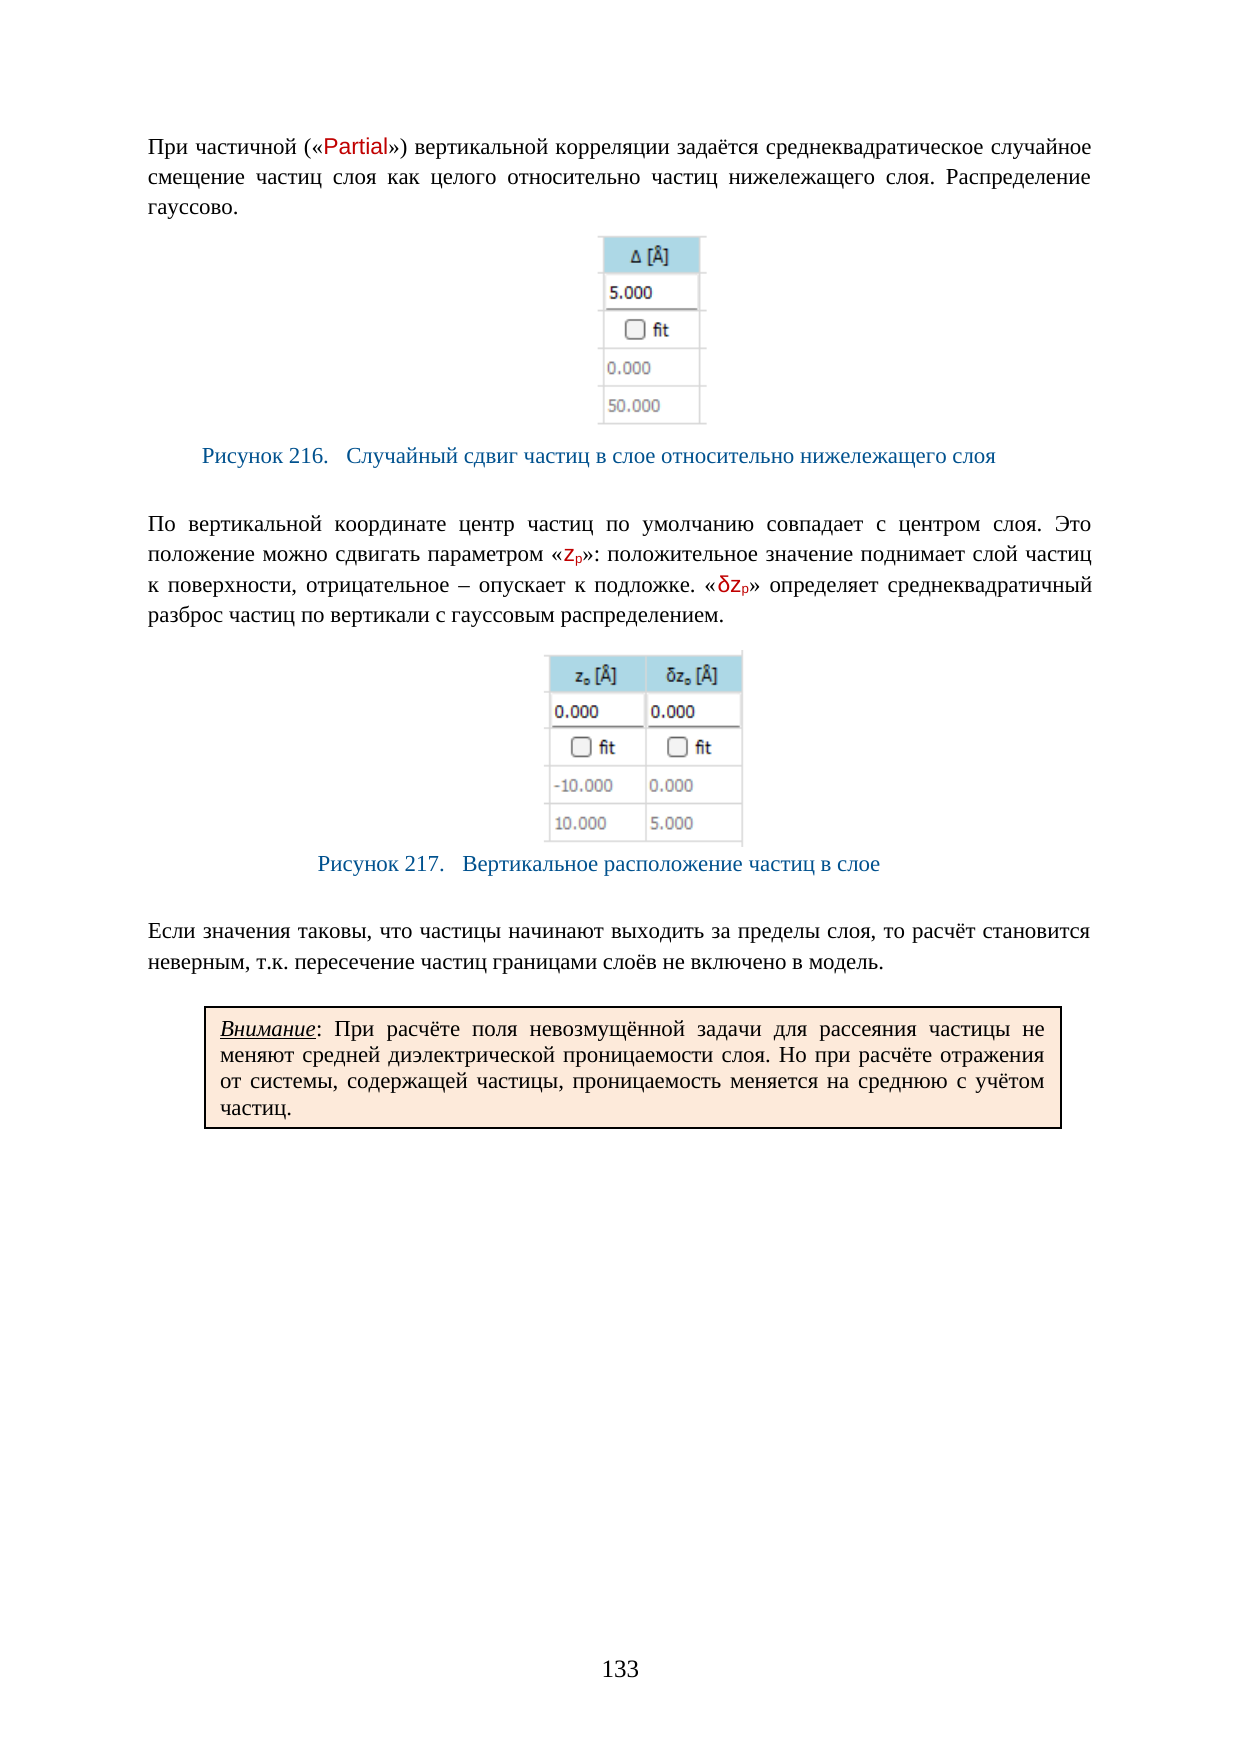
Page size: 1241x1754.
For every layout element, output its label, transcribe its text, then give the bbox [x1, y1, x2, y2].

picture [543, 650, 748, 847]
list Вертикальное расположение частиц в слое [178, 669, 1093, 876]
text По вертикальной координате центр частиц по умолчанию совпадает с центром слоя. Это положение можно сдвигать параметром «zp»: положительное значение поднимает слой частиц к поверхности, отрицательное – опускает к подложке. «δzp» определяет среднеквадратичный разброс частиц по вертикали с гауссовым распределением. [148, 510, 1093, 627]
text При частичной («Partial») вертикальной корреляции задаётся среднеквадратическое случайное смещение частиц слоя как целого относительно частиц нижележащего слоя. Распределение гауссово. [148, 133, 1093, 220]
list Случайный сдвиг частиц в слое относительно нижележащего слоя [178, 261, 1093, 469]
text Если значения таковы, что частицы начинают выходить за пределы слоя, то расчёт становится неверным, т.к. пересечение частиц границами слоёв не включено в модель. [148, 918, 1093, 974]
picture [597, 230, 707, 431]
